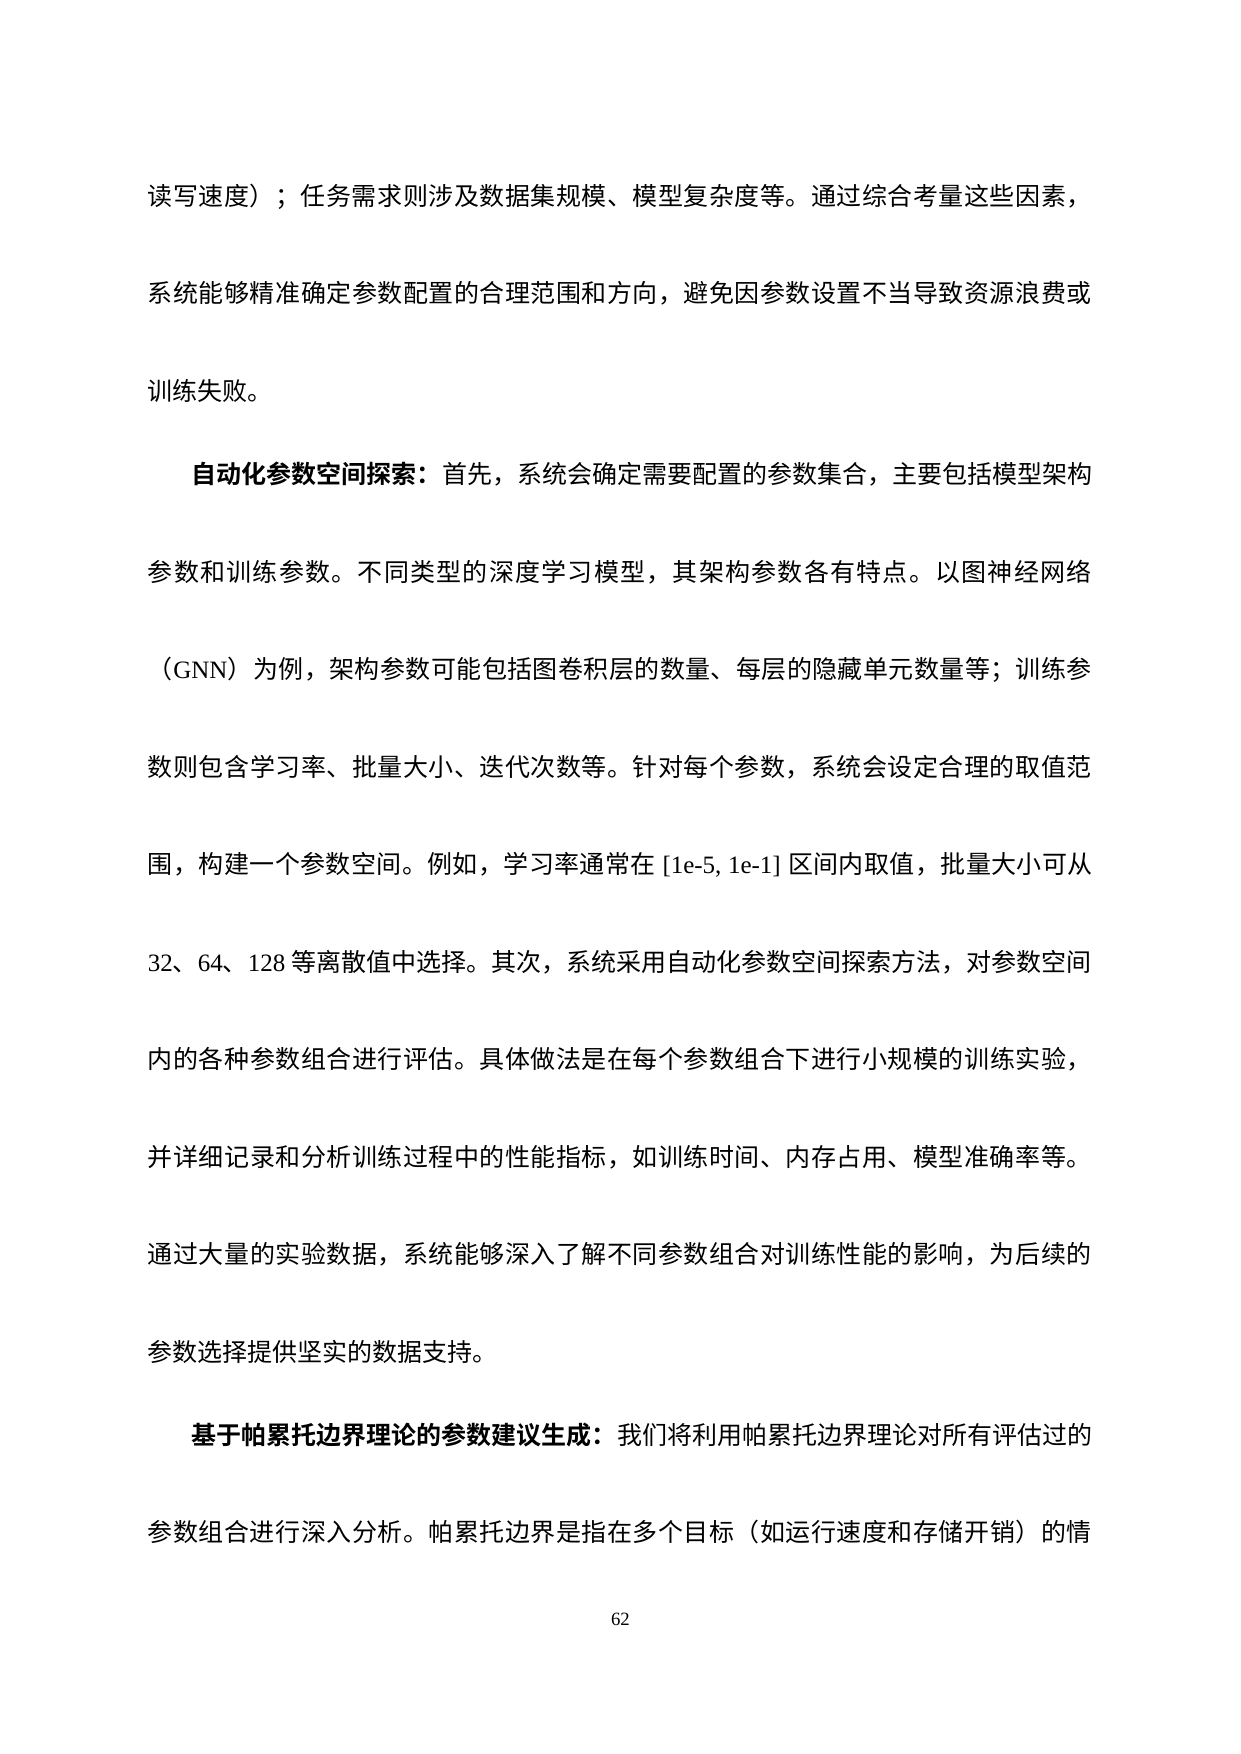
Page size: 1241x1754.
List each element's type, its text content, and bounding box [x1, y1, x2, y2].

text 自动化参数空间探索：首先，系统会确定需要配置的参数集合，主要包括模型架构参数和训练参数。不同类型的深度学习模型，其架构参数各有特点。以图神经网络（GNN）为例，架构参数可能包括图卷积层的数量、每层的隐藏单元数量等；训练参数则包含学习率、批量大小、迭代次数等。针对每个参数，系统会设定合理的取值范围，构建一个参数空间。例如，学习率通常在 [1e-5, 1e-1] 区间内取值，批量大小可从 32、64、128 等离散值中选择。其次，系统采用自动化参数空间探索方法，对参数空间内的各种参数组合进行评估。具体做法是在每个参数组合下进行小规模的训练实验，并详细记录和分析训练过程中的性能指标，如训练时间、内存占用、模型准确率等。通过大量的实验数据，系统能够深入了解不同参数组合对训练性能的影响，为后续的参数选择提供坚实的数据支持。 [148, 440, 1092, 1383]
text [148, 162, 1092, 422]
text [148, 1401, 1092, 1563]
